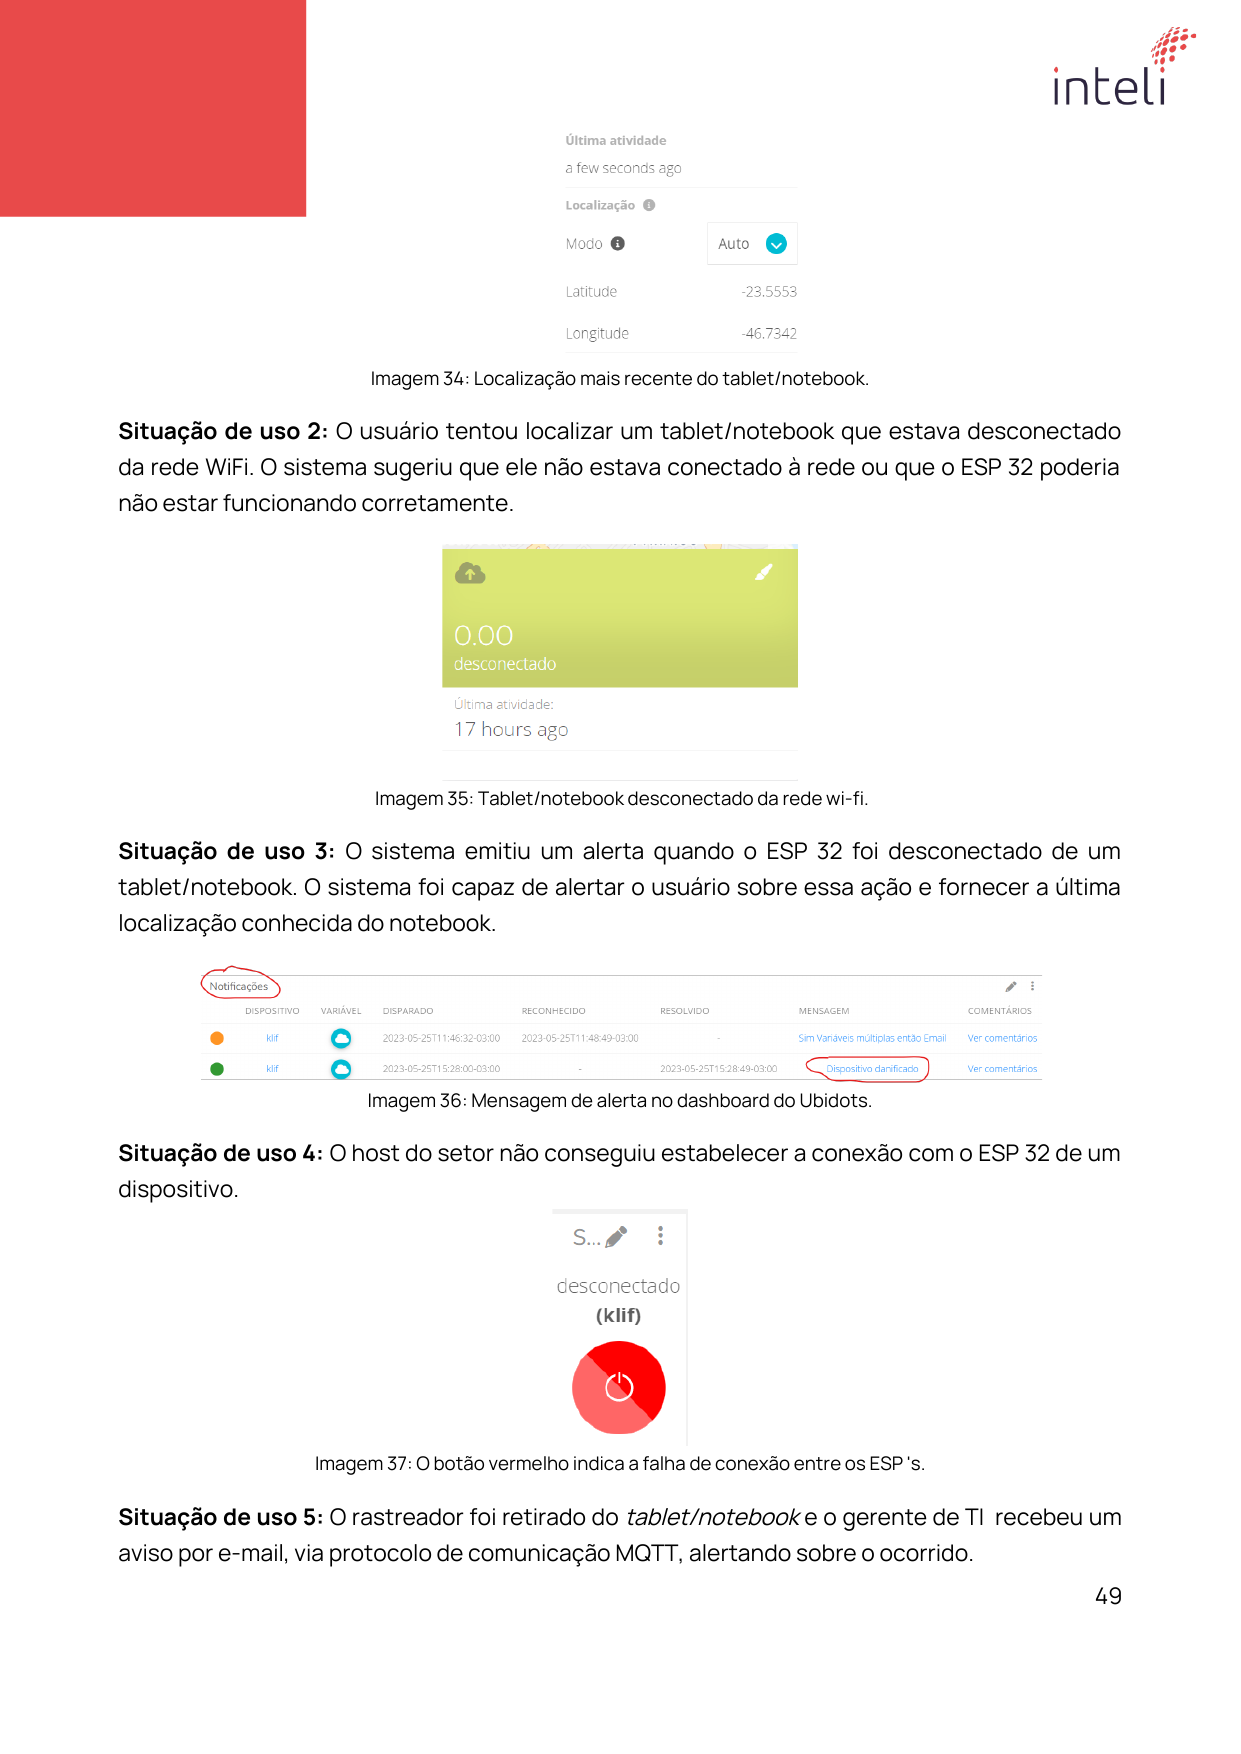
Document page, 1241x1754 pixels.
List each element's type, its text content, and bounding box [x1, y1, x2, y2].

text Imagem 35: Tablet/notebook desconectado da rede wi-fi. [118, 785, 1122, 811]
text Imagem 34: Localização mais recente do tablet/notebook. [118, 365, 1122, 391]
picture [198, 964, 1043, 1083]
text Imagem 37: O botão vermelho indica a falha de conexão entre os ESP 's. [118, 1450, 1122, 1476]
text Situação de uso 4: O host do setor não conseguiu estabelecer a conexão com o ESP 32 de um dispositivo. [118, 1137, 1122, 1204]
picture [1054, 27, 1197, 105]
text Imagem 36: Mensagem de alerta no dashboard do Ubidots. [118, 1087, 1122, 1113]
text Situação de uso 2: O usuário tentou localizar um tablet/notebook que estava desconectado da rede WiFi. O sistema sugeriu que ele não estava conectado à rede ou que o ESP 32 poderia não estar funcionando corretamente. [118, 415, 1122, 518]
text Situação de uso 5: O rastreador foi retirado do tablet/notebook e o gerente de TI recebeu um aviso por e-mail, via protocolo de comunicação MQTT, alertando sobre o ocorrido. [118, 1500, 1122, 1568]
picture [552, 1209, 688, 1446]
text Situação de uso 3: O sistema emitiu um alerta quando o ESP 32 foi desconectado de um tablet/notebook. O sistema foi capaz de alertar o usuário sobre essa ação e fornecer a última localização conhecida do notebook. [118, 835, 1122, 939]
picture [0, 0, 307, 217]
picture [555, 123, 806, 361]
picture [442, 544, 798, 781]
